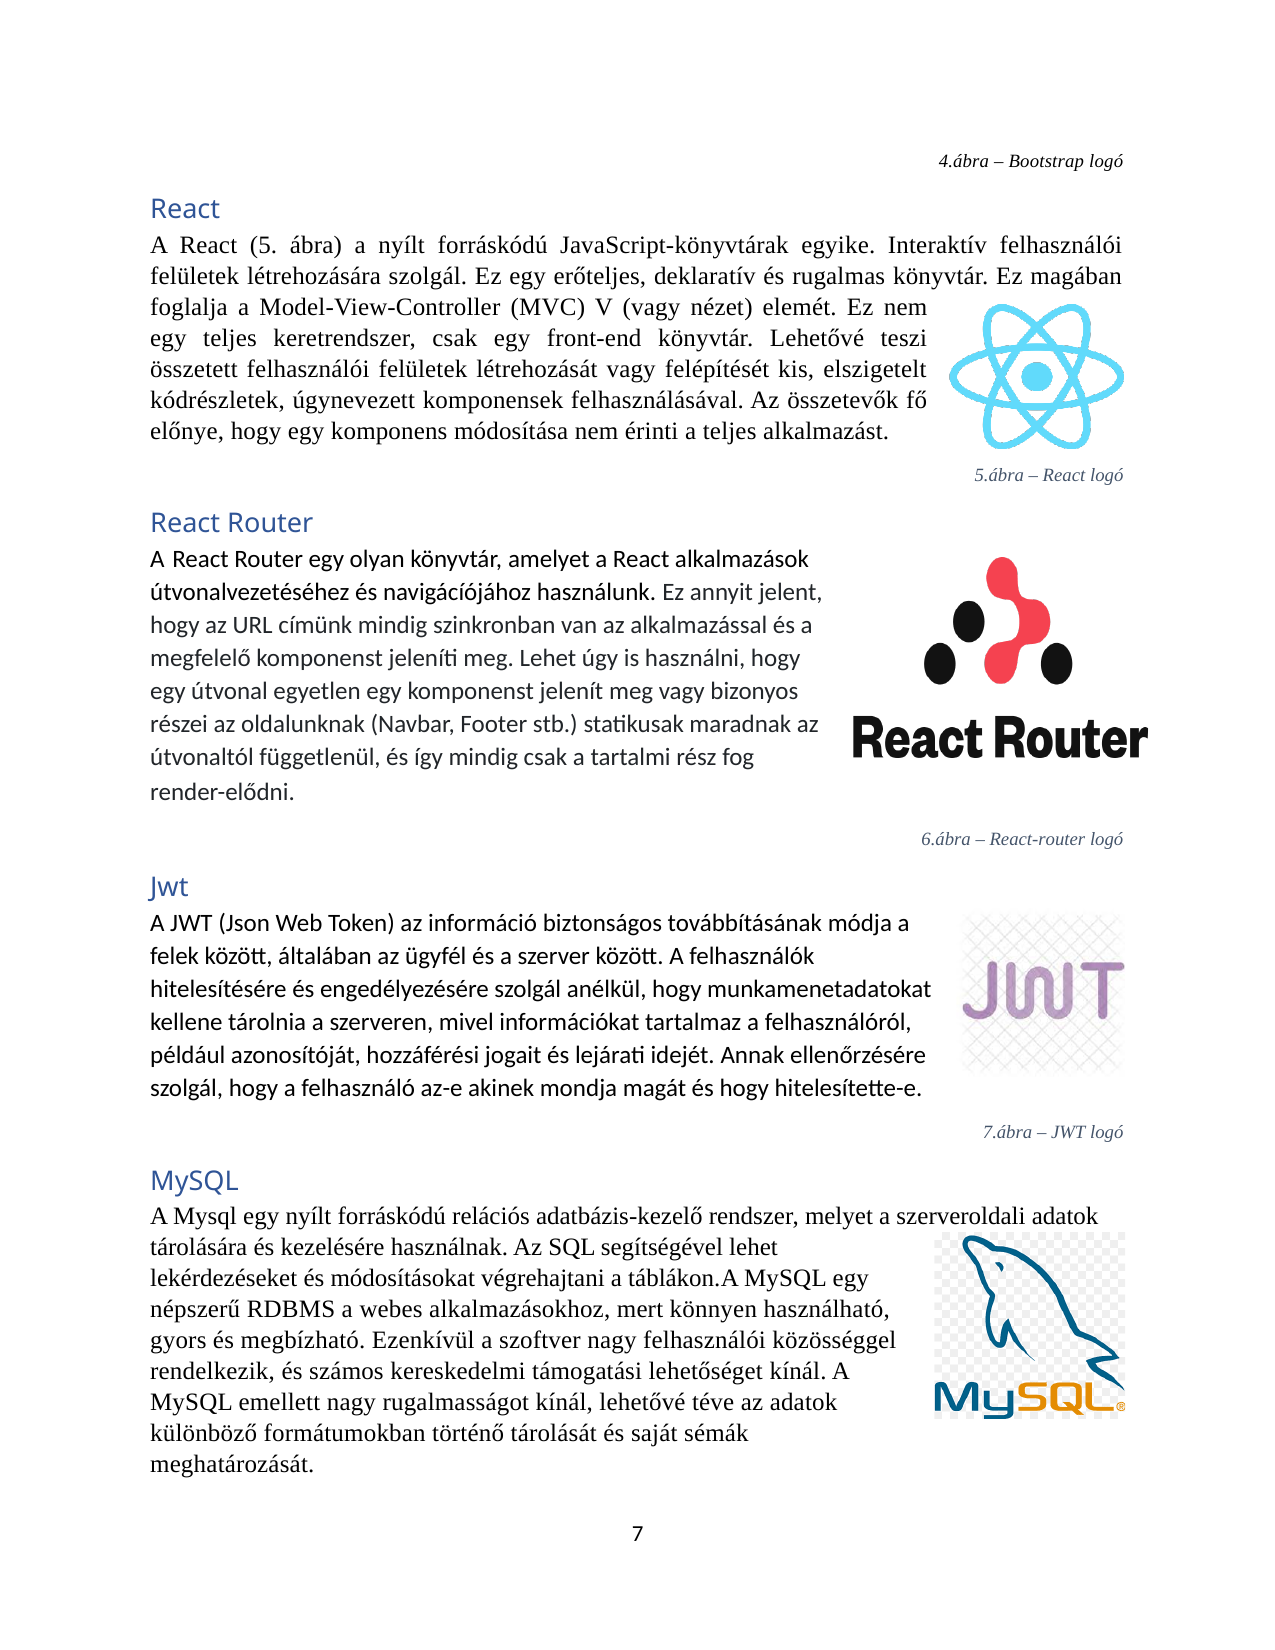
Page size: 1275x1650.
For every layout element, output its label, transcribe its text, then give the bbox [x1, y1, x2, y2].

subtitle MySQL [150, 1161, 1125, 1198]
text 7.ábra – JWT logó [150, 1121, 1125, 1143]
picture [853, 557, 1149, 758]
picture [947, 304, 1125, 449]
picture [934, 1232, 1125, 1419]
text A React (5. ábra) a nyílt forráskódú JavaScript-könyvtárak egyike. Interaktív felhasználói felületek létrehozására szolgál. Ez egy erőteljes, deklaratív és rugalmas könyvtár. Ez magában foglalja a Model-View-Controller (MVC) V (vagy nézet) elemét. Ez nem egy teljes keretrendszer, csak egy front-end könyvtár. Lehetővé teszi összetett felhasználói felületek létrehozását vagy felépítését kis, elszigetelt kódrészletek, úgynevezett komponensek felhasználásával. Az összetevők fő előnye, hogy egy komponens módosítása nem érinti a teljes alkalmazást. [150, 230, 1125, 445]
text 6.ábra – React-router logó [150, 827, 1125, 849]
text A JWT (Json Web Token) az információ biztonságos továbbításának módja a felek között, általában az ügyfél és a szerver között. A felhasználók hitelesítésére és engedélyezésére szolgál anélkül, hogy munkamenetadatokat kellene tárolnia a szerveren, mivel információkat tartalmaz a felhasználóról, például azonosítóját, hozzáférési jogait és lejárati idejét. Annak ellenőrzésére szolgál, hogy a felhasználó az-e akinek mondja magát és hogy hitelesítette-e. [150, 907, 1125, 1102]
text A React Router egy olyan könyvtár, amelyet a React alkalmazások útvonalvezetéséhez és navigácíójához használunk. Ez annyit jelent, hogy az URL címünk mindig szinkronban van az alkalmazással és a megfelelő komponenst jeleníti meg. Lehet úgy is használni, hogy egy útvonal egyetlen egy komponenst jelenít meg vagy bizonyos részei az oldalunknak (Navbar, Footer stb.) statikusak maradnak az útvonaltól függetlenül, és így mindig csak a tartalmi rész fog render-elődni. [150, 543, 1125, 808]
picture [956, 908, 1125, 1077]
text A Mysql egy nyílt forráskódú relációs adatbázis-kezelő rendszer, melyet a szerveroldali adatok tárolására és kezelésére használnak. Az SQL segítségével lehet lekérdezéseket és módosításokat végrehajtani a táblákon.A MySQL egy népszerű RDBMS a webes alkalmazásokhoz, mert könnyen használható, gyors és megbízható. Ezenkívül a szoftver nagy felhasználói közösséggel rendelkezik, és számos kereskedelmi támogatási lehetőséget kínál. A MySQL emellett nagy rugalmasságot kínál, lehetővé téve az adatok különböző formátumokban történő tárolását és saját sémák meghatározását. [150, 1201, 1125, 1478]
subtitle React Router [150, 503, 1125, 540]
text 5.ábra – React logó [150, 464, 1125, 485]
text 4.ábra – Bootstrap logó [150, 150, 1125, 172]
subtitle Jwt [150, 867, 1125, 904]
subtitle React [150, 190, 1125, 227]
